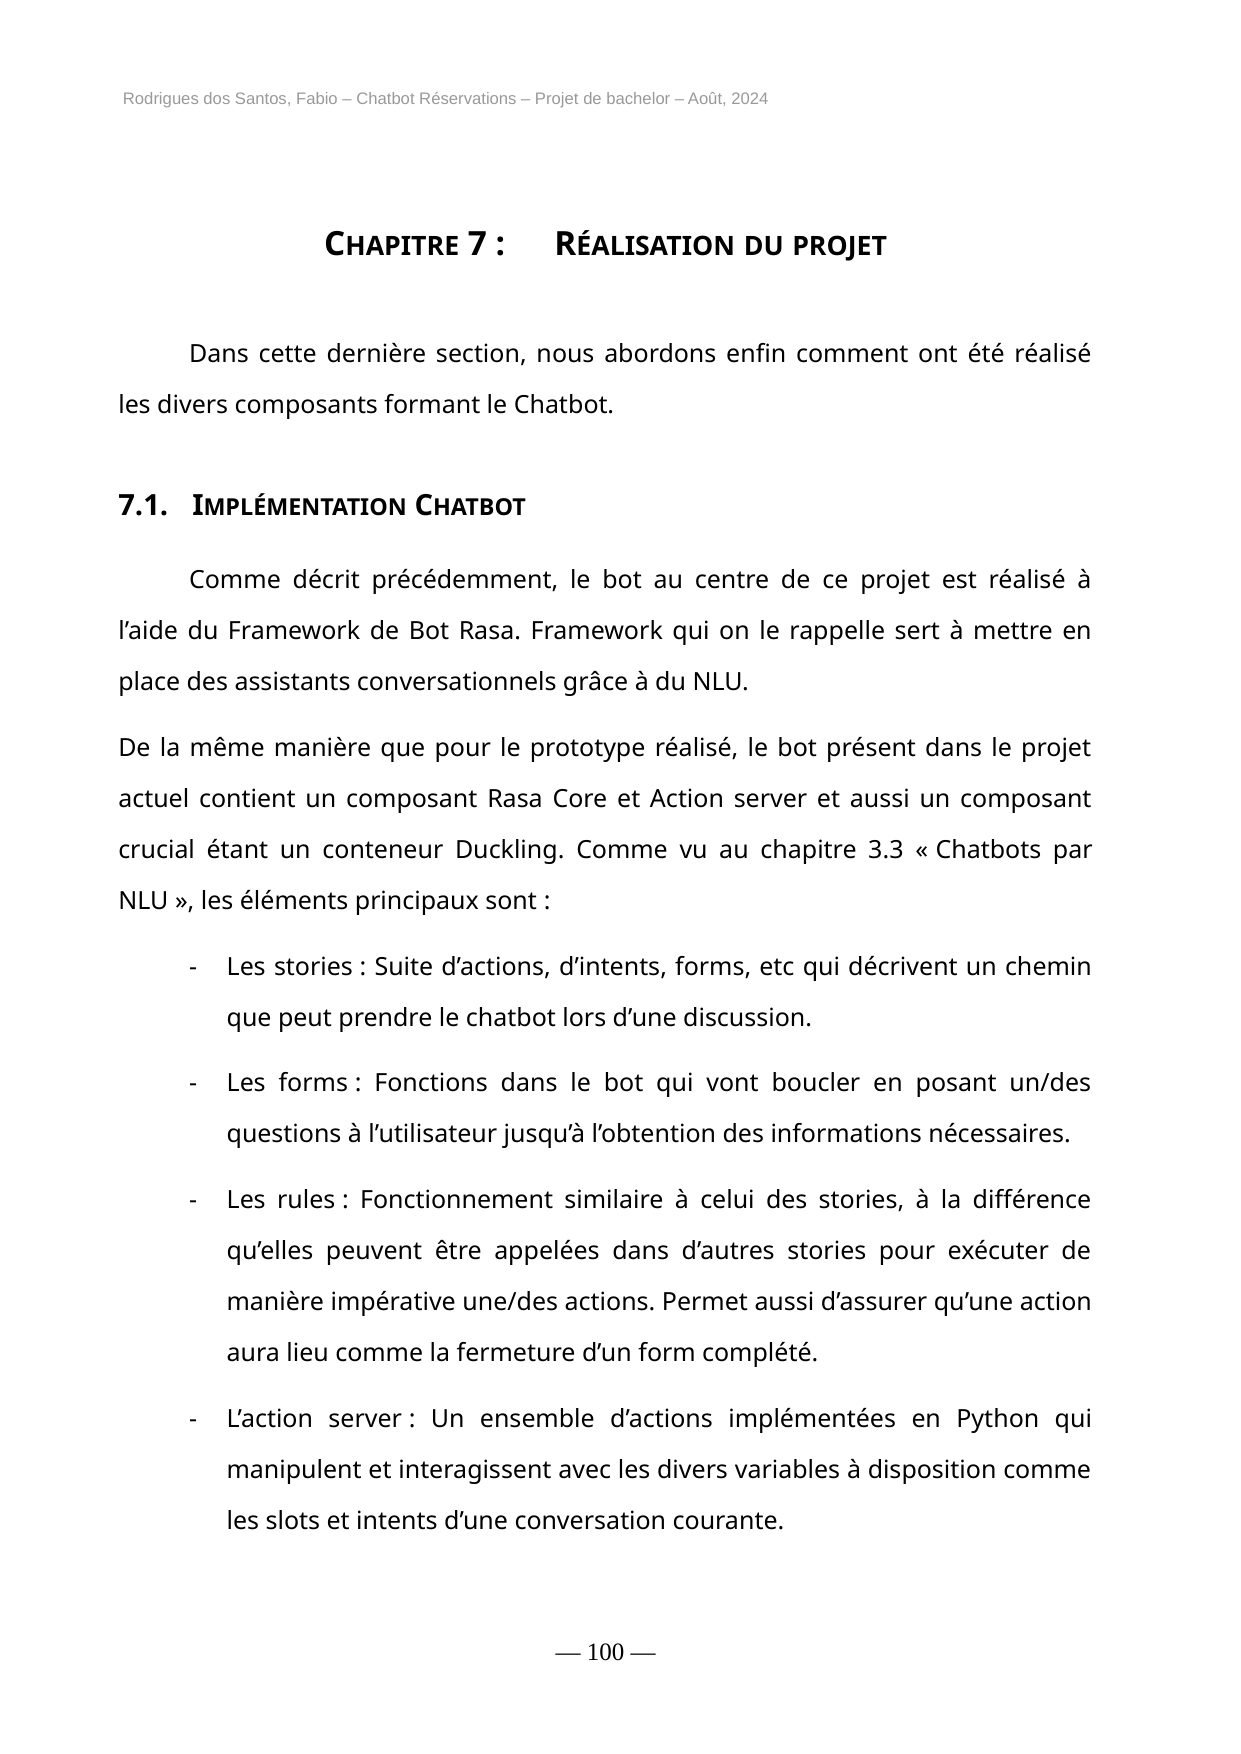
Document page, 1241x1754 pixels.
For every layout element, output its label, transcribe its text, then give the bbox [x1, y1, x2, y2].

subtitle Implémentation Chatbot [118, 485, 1093, 524]
list Les stories : Suite d’actions, d’intents, forms, etc qui décrivent un chemin que peut prendre le chatbot lors d’une discussion. [189, 948, 1093, 1033]
text De la même manière que pour le prototype réalisé, le bot présent dans le projet actuel contient un composant Rasa Core et Action server et aussi un composant crucial étant un conteneur Duckling. Comme vu au chapitre 3.3 « Chatbots par NLU », les éléments principaux sont : [118, 729, 1093, 917]
subtitle Réalisation du projet [118, 220, 1093, 265]
text Dans cette dernière section, nous abordons enfin comment ont été réalisé les divers composants formant le Chatbot. [118, 335, 1093, 420]
text Comme décrit précédemment, le bot au centre de ce projet est réalisé à l’aide du Framework de Bot Rasa. Framework qui on le rappelle sert à mettre en place des assistants conversationnels grâce à du NLU. [118, 562, 1093, 698]
list L’action server : Un ensemble d’actions implémentées en Python qui manipulent et interagissent avec les divers variables à disposition comme les slots et intents d’une conversation courante. [189, 1400, 1093, 1537]
list Les forms : Fonctions dans le bot qui vont boucler en posant un/des questions à l’utilisateur jusqu’à l’obtention des informations nécessaires. [189, 1065, 1093, 1150]
list Les rules : Fonctionnement similaire à celui des stories, à la différence qu’elles peuvent être appelées dans d’autres stories pour exécuter de manière impérative une/des actions. Permet aussi d’assurer qu’une action aura lieu comme la fermeture d’un form complété. [189, 1182, 1093, 1369]
